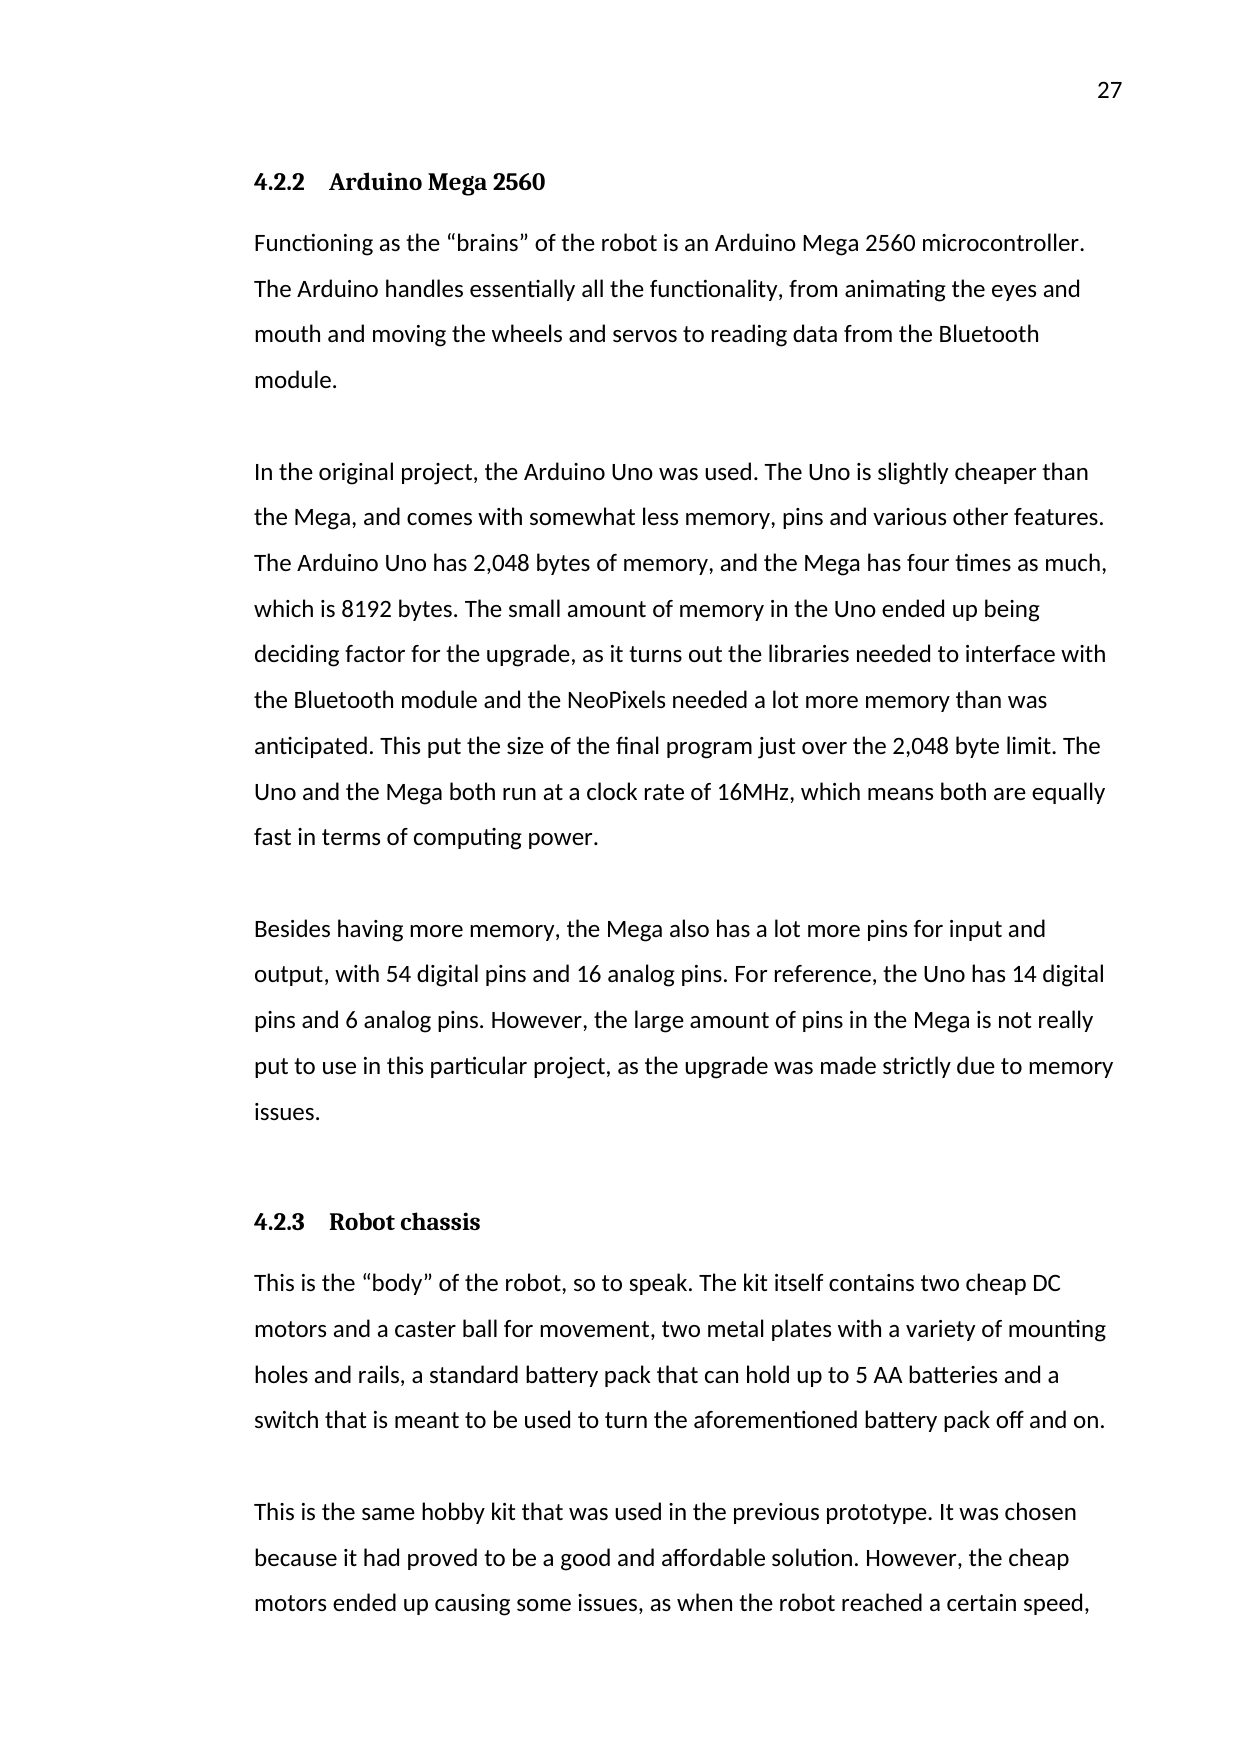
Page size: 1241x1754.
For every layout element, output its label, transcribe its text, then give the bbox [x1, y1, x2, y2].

text Besides having more memory, the Mega also has a lot more pins for input and output, with 54 digital pins and 16 analog pins. For reference, the Uno has 14 digital pins and 6 analog pins. However, the large amount of pins in the Mega is not really put to use in this particular project, as the upgrade was made strictly due to memory issues. [254, 913, 1122, 1126]
text Functioning as the “brains” of the robot is an Arduino Mega 2560 microcontroller. The Arduino handles essentially all the functionality, from animating the eyes and mouth and moving the wheels and servos to reading data from the Bluetooth module. [254, 227, 1122, 395]
text In the original project, the Arduino Uno was used. The Uno is slightly cheaper than the Mega, and comes with somewhat less memory, pins and various other features. The Arduino Uno has 2,048 bytes of memory, and the Mega has four times as much, which is 8192 bytes. The small amount of memory in the Uno ended up being deciding factor for the upgrade, as it turns out the libraries needed to interface with the Bluetooth module and the NeoPixels needed a lot more memory than was anticipated. This put the size of the final program just over the 2,048 byte limit. The Uno and the Mega both run at a clock rate of 16MHz, which means both are equally fast in terms of computing power. [254, 456, 1122, 852]
subtitle Robot chassis [254, 1208, 1122, 1237]
text This is the “body” of the robot, so to speak. The kit itself contains two cheap DC motors and a caster ball for movement, two metal plates with a variety of mounting holes and rails, a standard battery pack that can hold up to 5 AA batteries and a switch that is meant to be used to turn the aforementioned battery pack off and on. [254, 1267, 1122, 1435]
subtitle Arduino Mega 2560 [254, 168, 1122, 196]
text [254, 1496, 1122, 1618]
